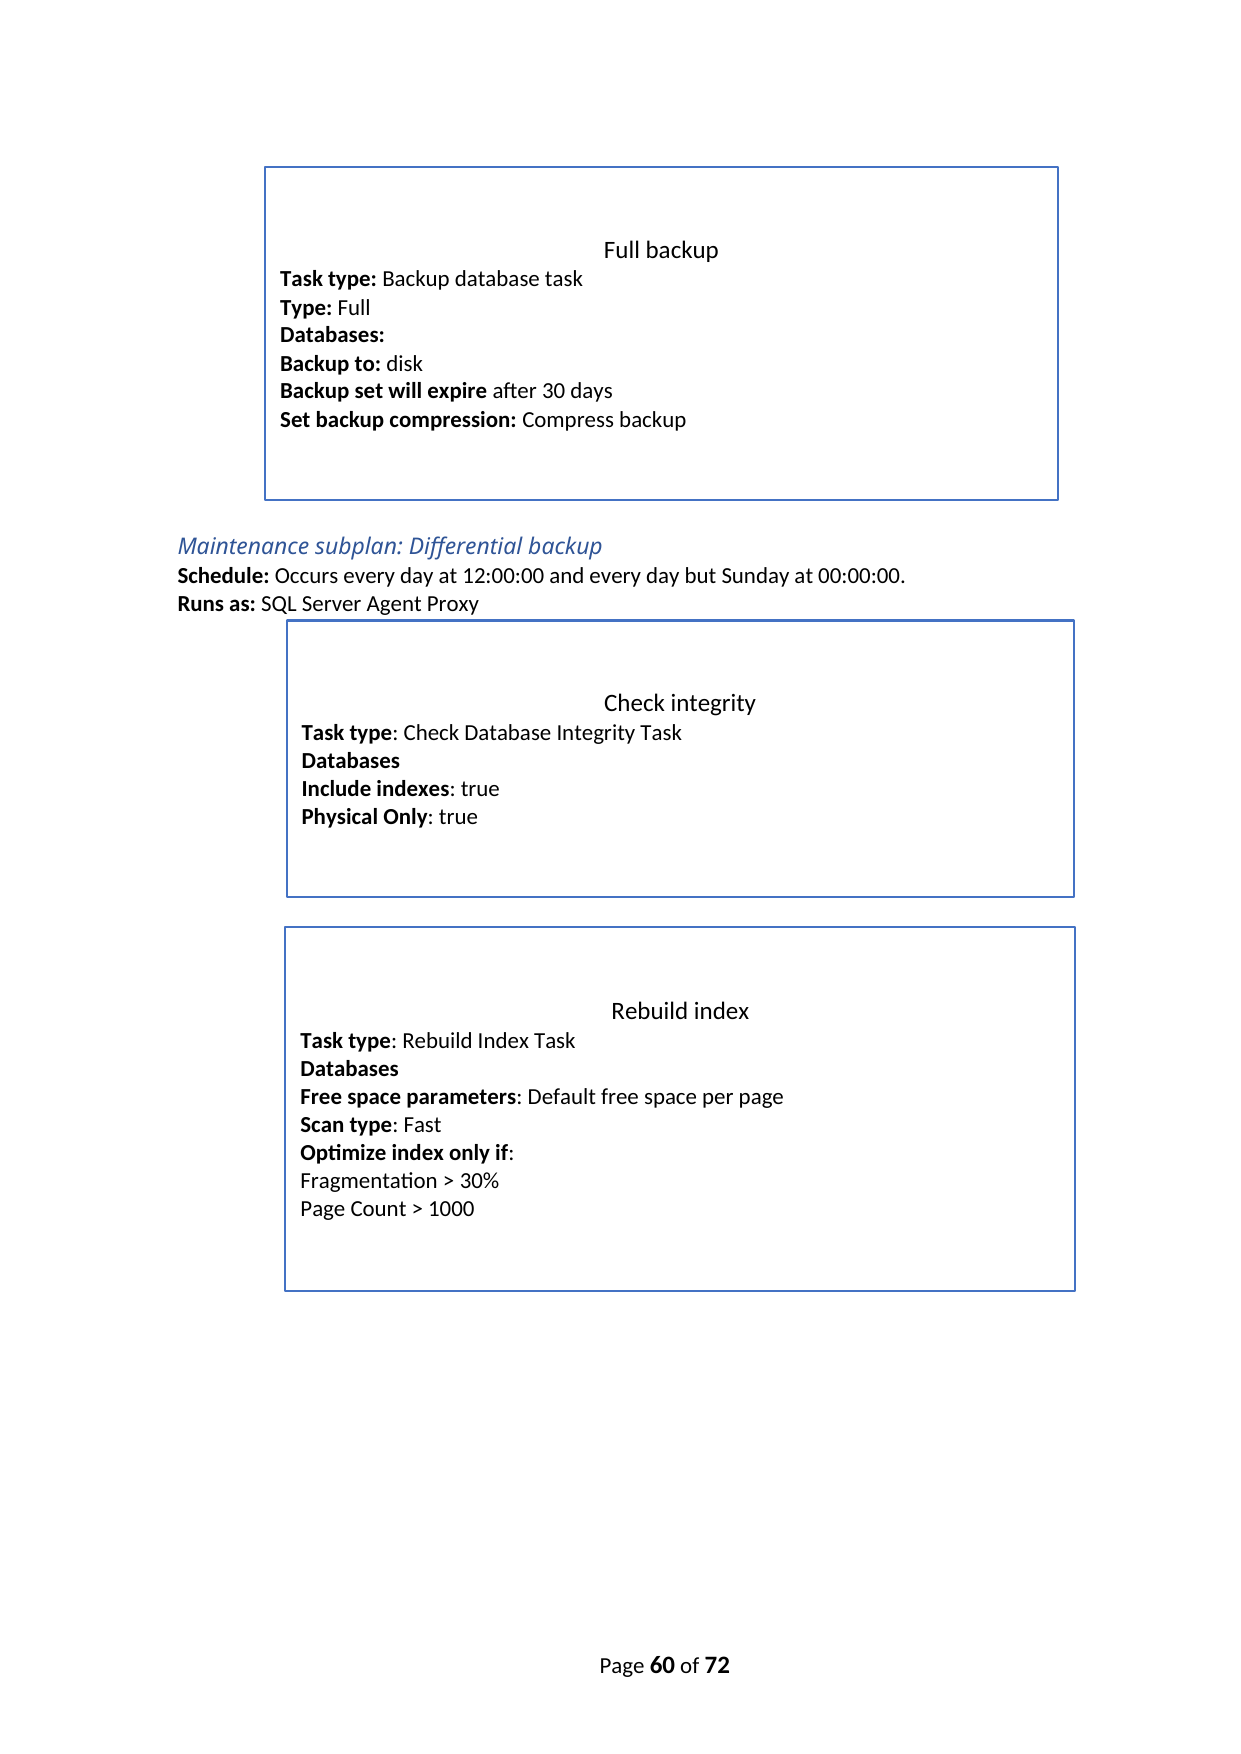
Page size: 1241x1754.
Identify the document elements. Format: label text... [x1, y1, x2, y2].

text Schedule: Occurs every day at 12:00:00 and every day but Sunday at 00:00:00. [177, 561, 1152, 589]
subtitle Maintenance subplan: Differential backup [177, 529, 1152, 561]
text Runs as: SQL Server Agent Proxy [177, 589, 1152, 617]
